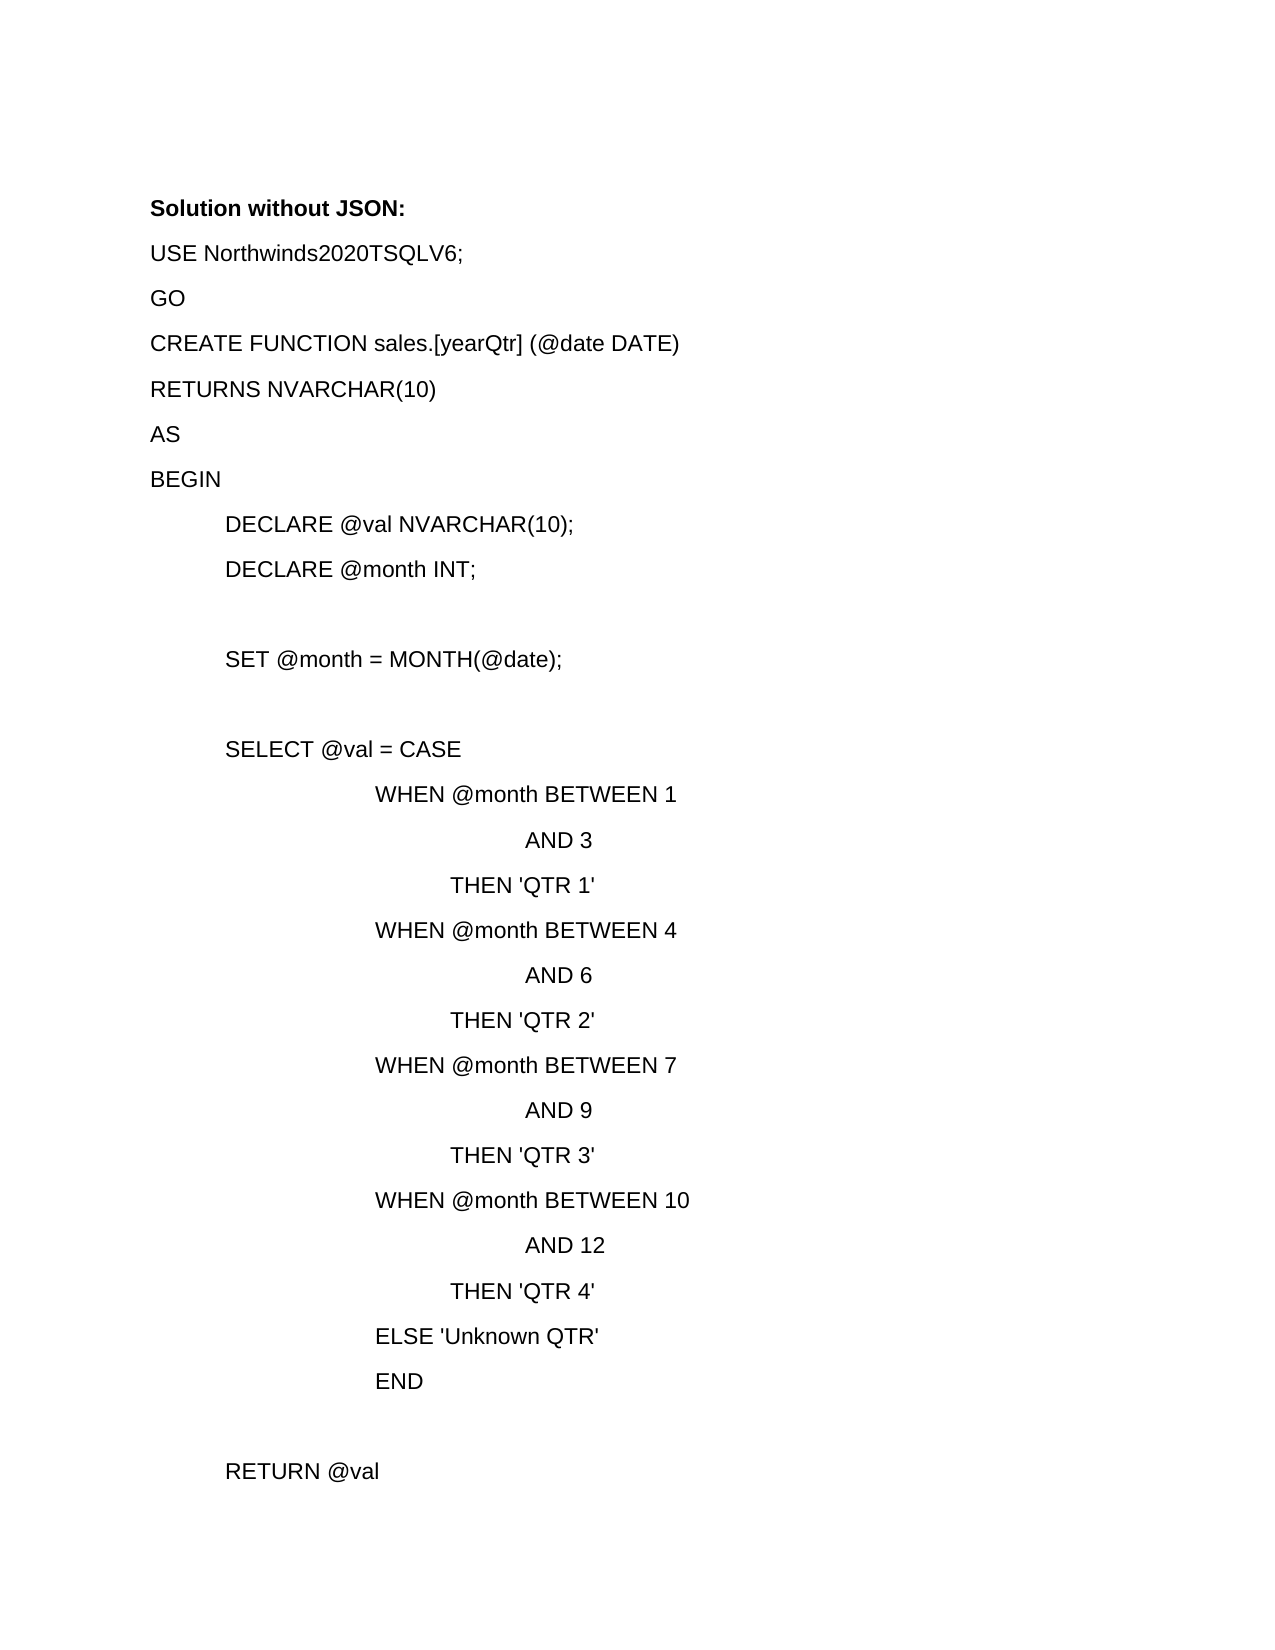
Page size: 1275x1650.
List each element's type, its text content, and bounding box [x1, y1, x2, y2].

text Solution without JSON: [150, 195, 1125, 221]
text THEN 'QTR 2' [150, 1007, 1125, 1033]
text SET @month = MONTH(@date); [150, 646, 1125, 672]
text AND 3 [150, 827, 1125, 853]
text AND 9 [150, 1097, 1125, 1123]
text THEN 'QTR 3' [150, 1142, 1125, 1169]
text GO [150, 285, 1125, 312]
text THEN 'QTR 4' [150, 1278, 1125, 1304]
text SELECT @val = CASE [150, 736, 1125, 763]
text DECLARE @month INT; [150, 556, 1125, 582]
text AS [150, 421, 1125, 447]
text BEGIN [150, 466, 1125, 492]
text WHEN @month BETWEEN 4 [150, 917, 1125, 943]
text CREATE FUNCTION sales.[yearQtr] (@date DATE) [150, 330, 1125, 357]
text RETURNS NVARCHAR(10) [150, 376, 1125, 402]
text AND 12 [150, 1232, 1125, 1259]
text ELSE 'Unknown QTR' [150, 1323, 1125, 1349]
text WHEN @month BETWEEN 10 [150, 1187, 1125, 1214]
text WHEN @month BETWEEN 1 [150, 781, 1125, 808]
text WHEN @month BETWEEN 7 [150, 1052, 1125, 1078]
text DECLARE @val NVARCHAR(10); [150, 511, 1125, 537]
text RETURN @val [150, 1458, 1125, 1484]
text THEN 'QTR 1' [150, 872, 1125, 898]
text USE Northwinds2020TSQLV6; [150, 240, 1125, 267]
text END [150, 1368, 1125, 1394]
text AND 6 [150, 962, 1125, 988]
